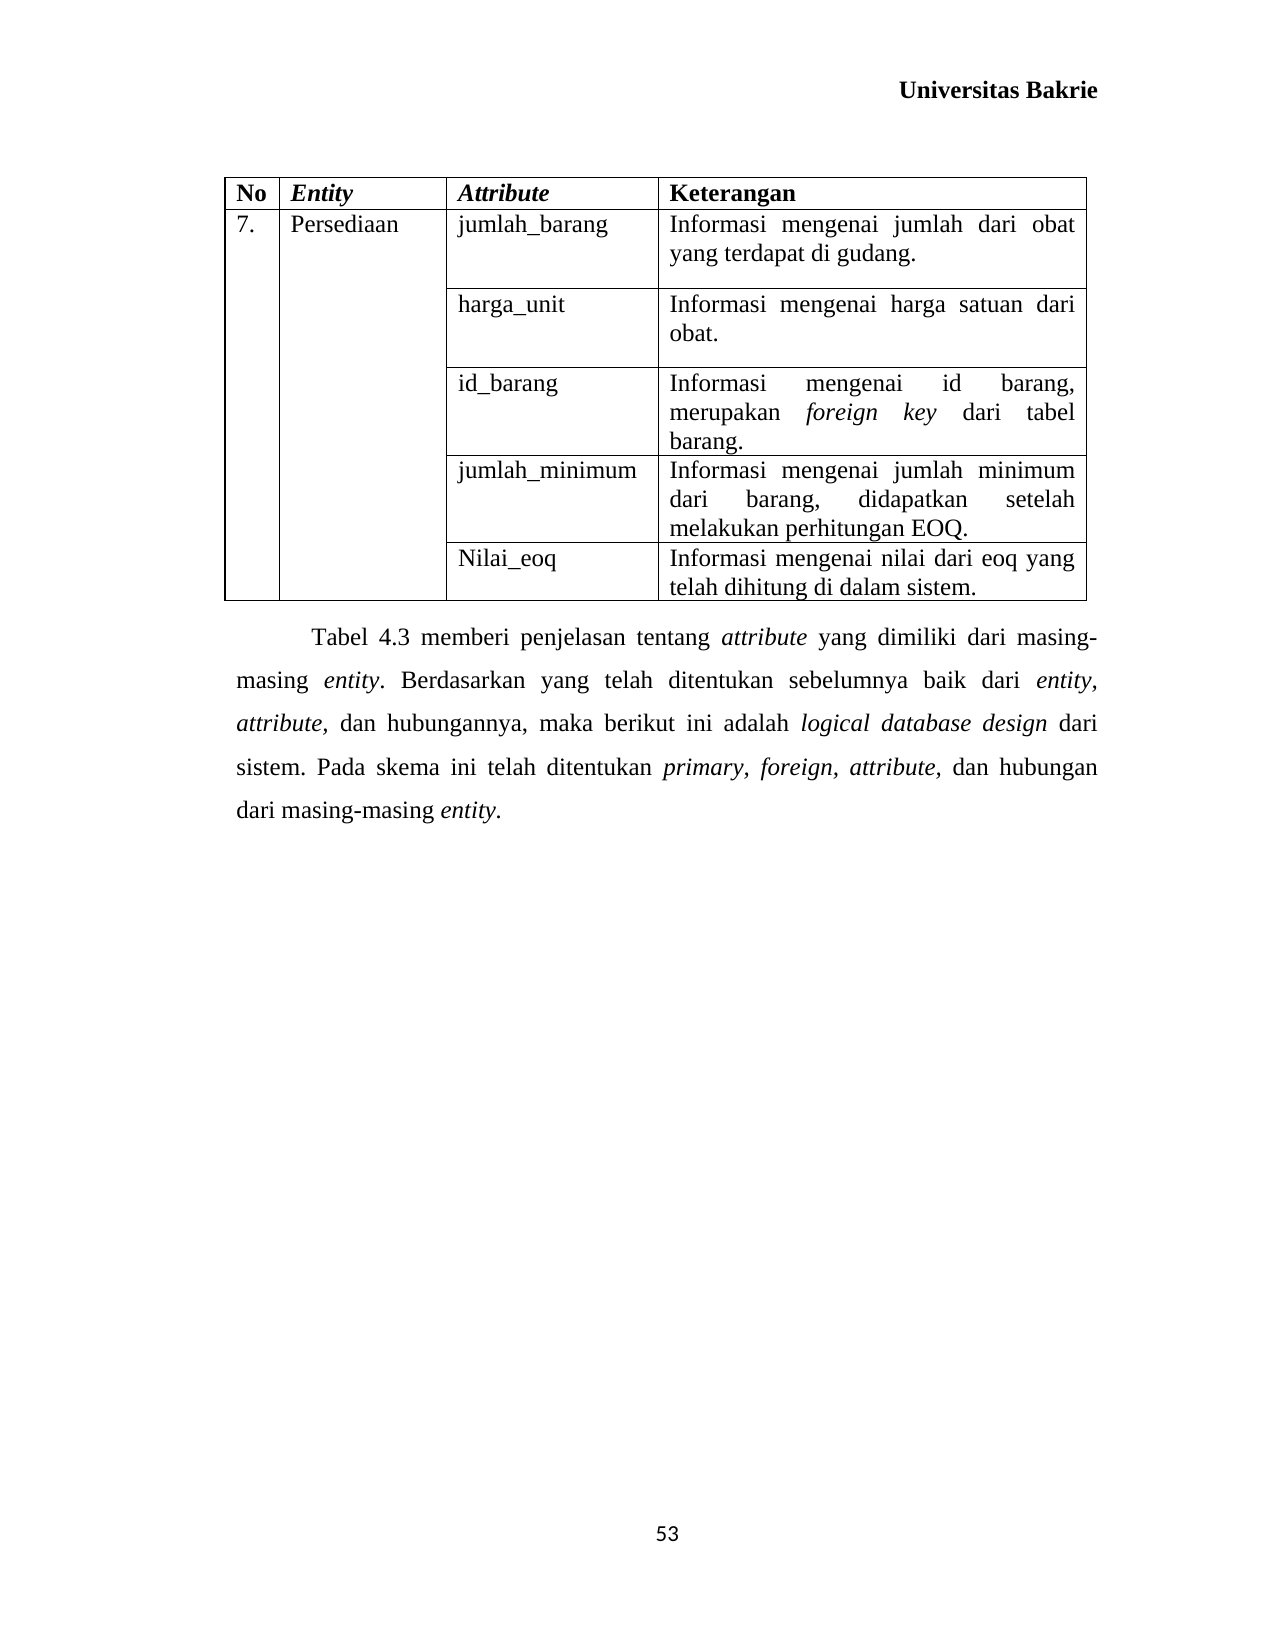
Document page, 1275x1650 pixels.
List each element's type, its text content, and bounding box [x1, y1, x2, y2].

table_cell Informasi mengenai id barang, merupakan foreign key dari tabel barang. [659, 368, 1086, 454]
table_cell Informasi mengenai nilai dari eoq yang telah dihitung di dalam sistem. [659, 543, 1086, 600]
table_cell Nilai_eoq [447, 543, 658, 600]
text Tabel 4.3 memberi penjelasan tentang attribute yang dimiliki dari masing-masing entity. Berdasarkan yang telah ditentukan sebelumnya baik dari entity, attribute, dan hubungannya, maka berikut ini adalah logical database design dari sistem. Pada skema ini telah ditentukan primary, foreign, attribute, dan hubungan dari masing-masing entity. [236, 622, 1098, 823]
table_header Entity [280, 178, 446, 208]
table_cell id_barang [447, 368, 658, 454]
table_cell Informasi mengenai jumlah minimum dari barang, didapatkan setelah melakukan perhitungan EOQ. [659, 456, 1086, 542]
table_header Attribute [447, 178, 658, 208]
table_cell jumlah_barang [447, 210, 658, 288]
table_header Keterangan [659, 178, 1086, 208]
table_cell Informasi mengenai jumlah dari obat yang terdapat di gudang. [659, 210, 1086, 288]
table_cell jumlah_minimum [447, 456, 658, 542]
table_cell 7. [226, 210, 279, 600]
table_cell Persediaan [280, 210, 446, 600]
table_cell harga_unit [447, 289, 658, 367]
table_cell Informasi mengenai harga satuan dari obat. [659, 289, 1086, 367]
table_header No [226, 178, 279, 208]
